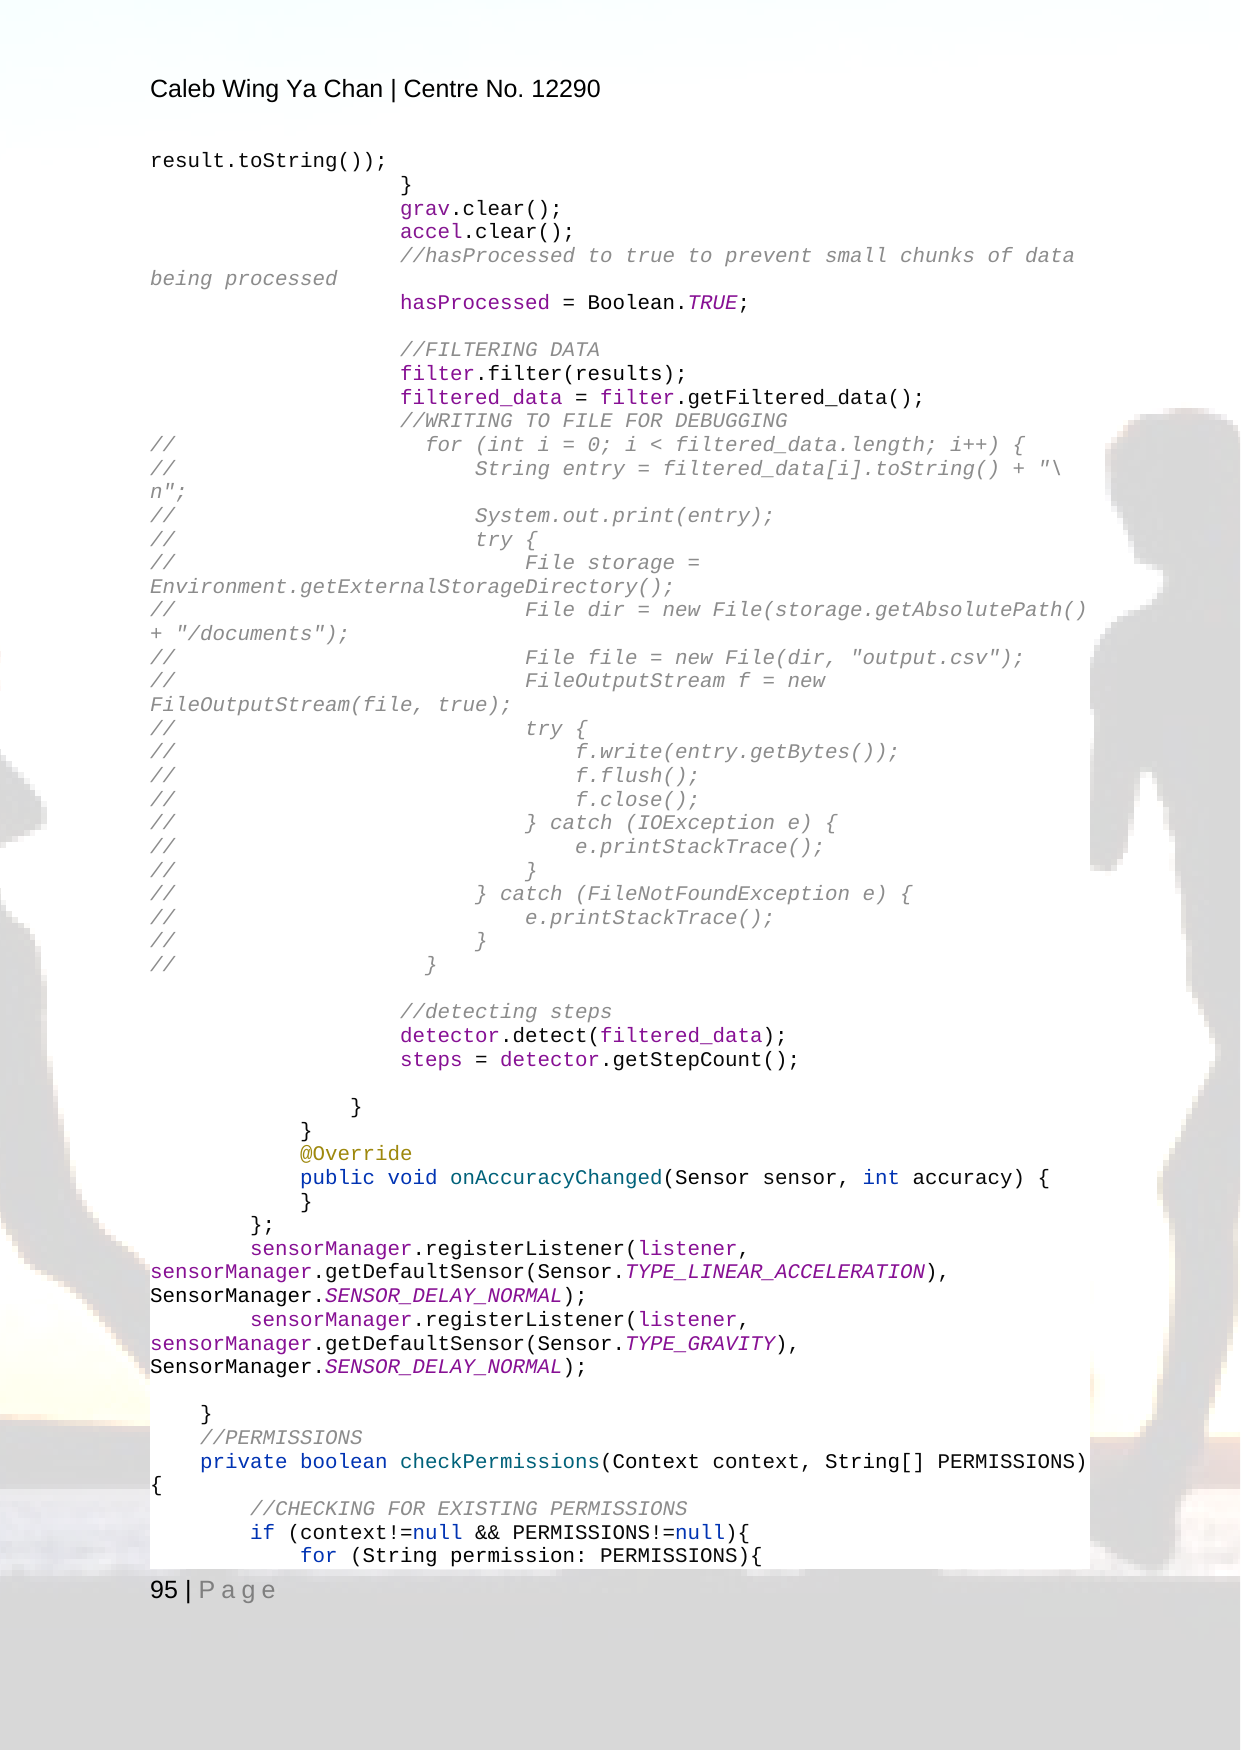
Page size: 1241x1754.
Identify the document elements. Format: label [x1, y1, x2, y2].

text [150, 150, 1090, 1569]
